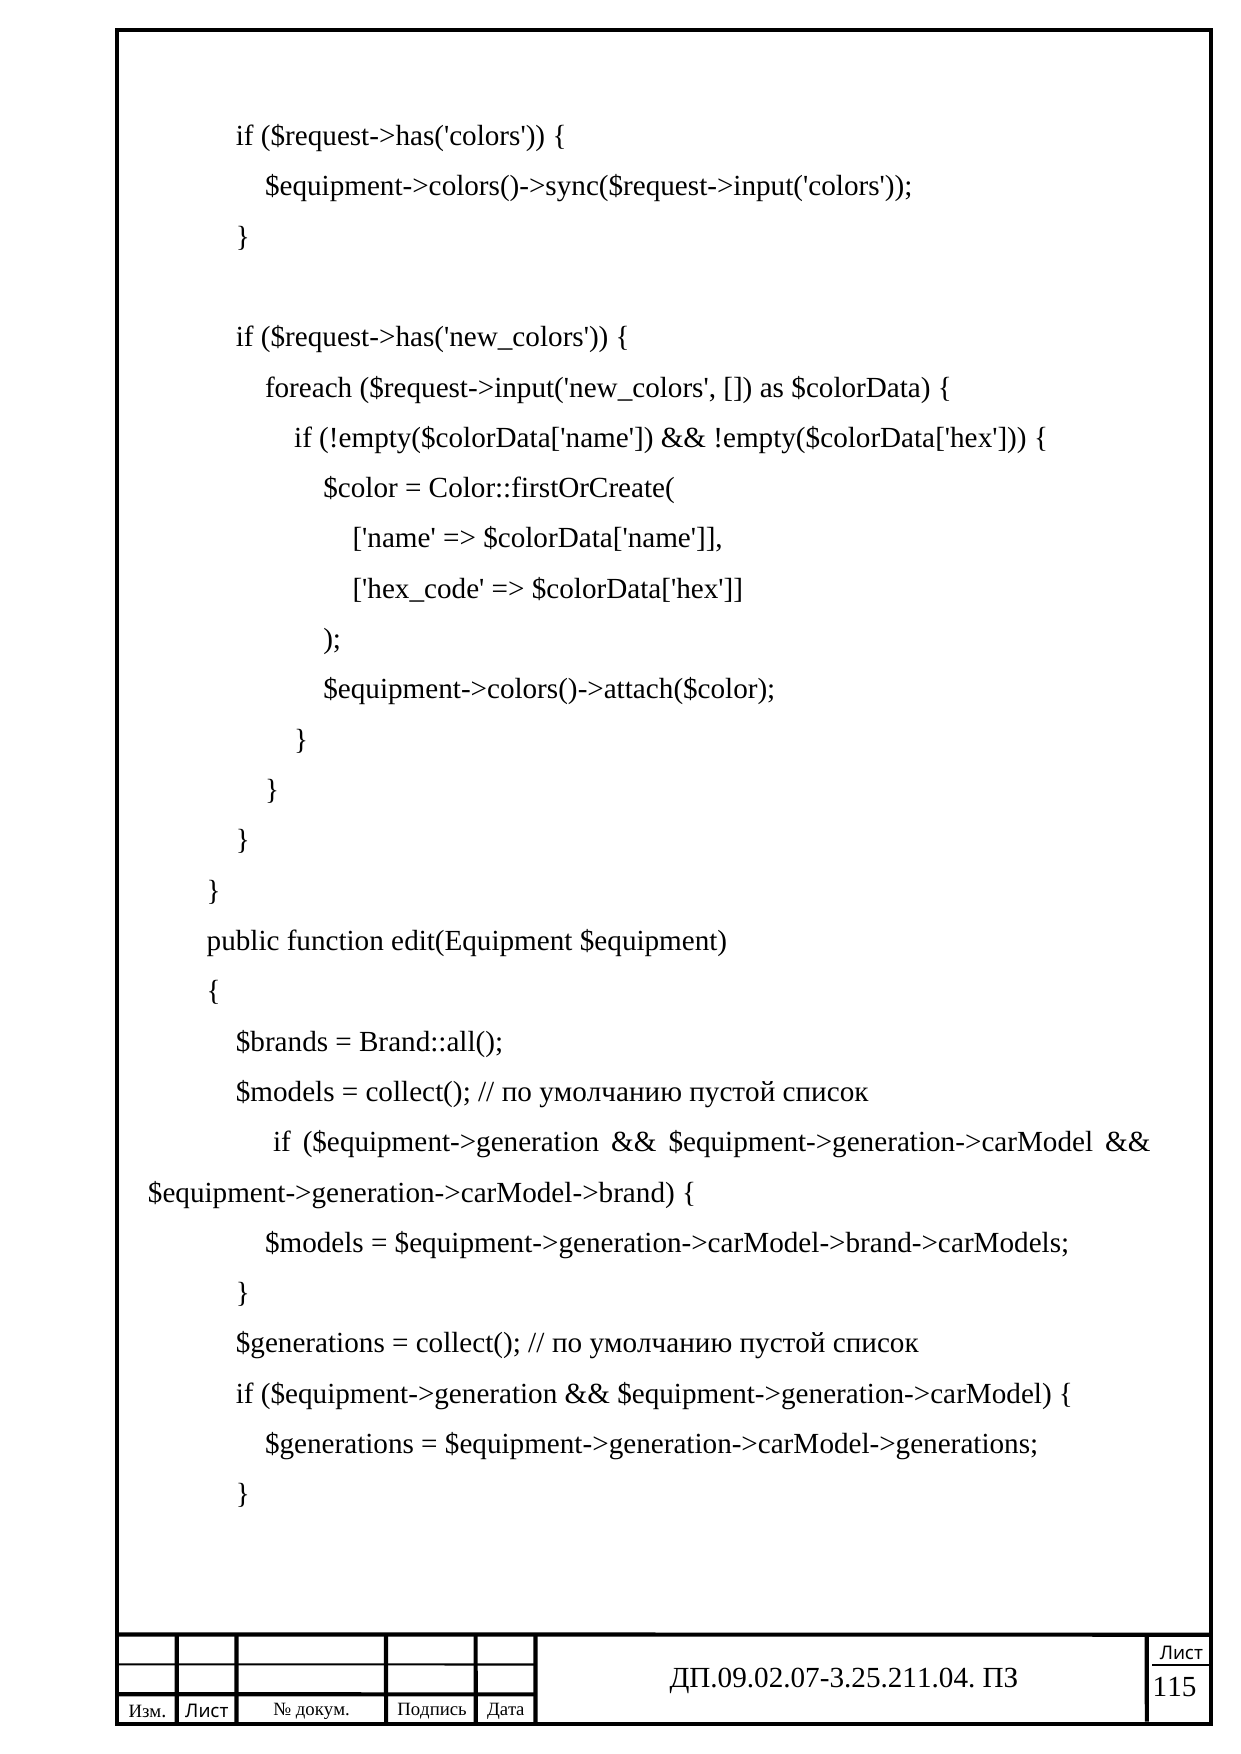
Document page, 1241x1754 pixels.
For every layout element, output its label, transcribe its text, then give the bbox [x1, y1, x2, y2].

text } [148, 772, 1152, 806]
text ); [148, 621, 1152, 655]
text $generations = collect(); // по умолчанию пустой список [148, 1326, 1152, 1359]
text if ($request->has('new_colors')) { [148, 319, 1152, 353]
text } [148, 219, 1152, 252]
text if ($request->has('colors')) { [148, 118, 1152, 152]
text $models = collect(); // по умолчанию пустой список [148, 1074, 1152, 1108]
text $color = Color::firstOrCreate( [148, 470, 1152, 504]
text if ($equipment->generation && $equipment->generation->carModel) { [148, 1376, 1152, 1409]
text foreach ($request->input('new_colors', []) as $colorData) { [148, 370, 1152, 403]
text $brands = Brand::all(); [148, 1024, 1152, 1057]
text ['hex_code' => $colorData['hex']] [148, 571, 1152, 604]
text if (!empty($colorData['name']) && !empty($colorData['hex'])) { [148, 420, 1152, 453]
text if ($equipment->generation && $equipment->generation->carModel && $equipment->generation->carModel->brand) { [148, 1124, 1152, 1208]
text $generations = $equipment->generation->carModel->generations; [148, 1426, 1152, 1460]
text { [148, 973, 1152, 1007]
text $models = $equipment->generation->carModel->brand->carModels; [148, 1225, 1152, 1258]
text } [148, 822, 1152, 856]
text } [148, 1477, 1152, 1510]
text } [148, 873, 1152, 906]
text ['name' => $colorData['name']], [148, 521, 1152, 554]
text } [148, 1275, 1152, 1309]
text public function edit(Equipment $equipment) [148, 923, 1152, 957]
text } [148, 722, 1152, 755]
text $equipment->colors()->sync($request->input('colors')); [148, 168, 1152, 202]
text $equipment->colors()->attach($color); [148, 672, 1152, 705]
